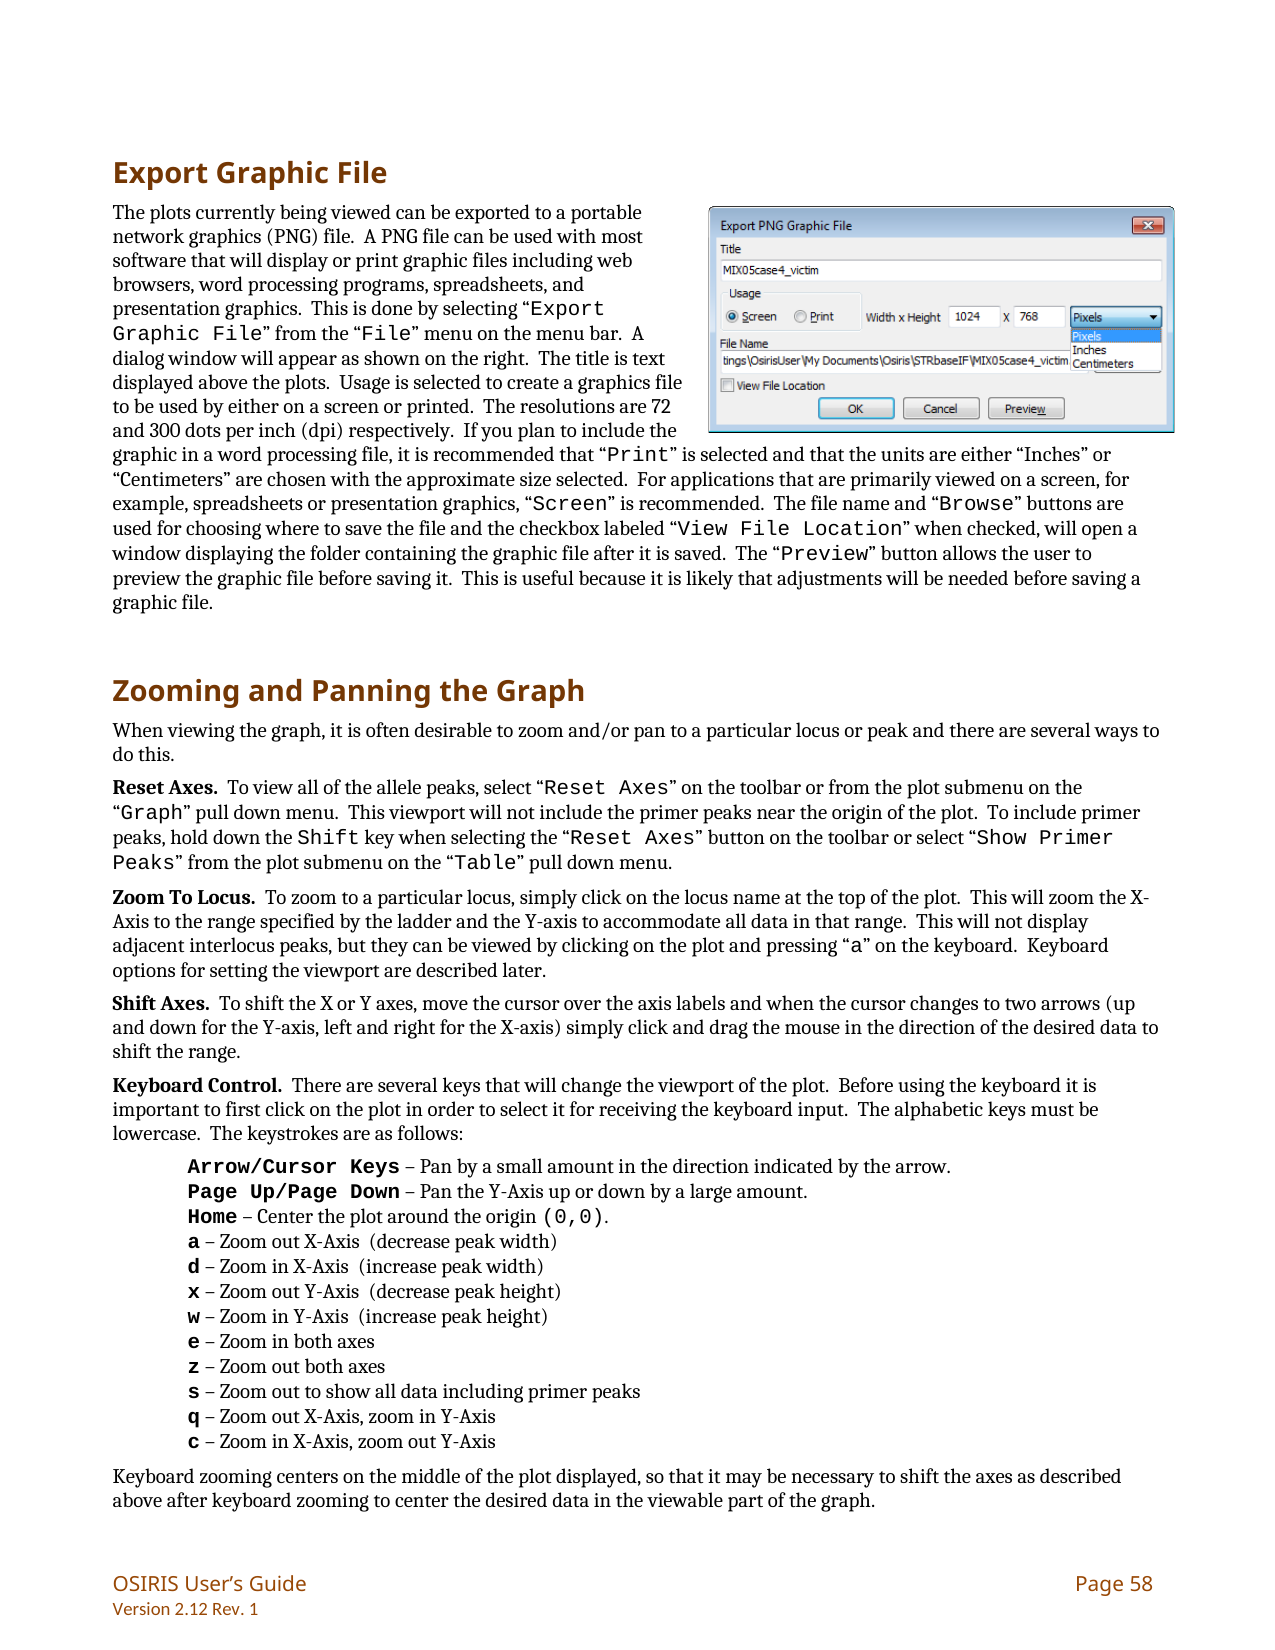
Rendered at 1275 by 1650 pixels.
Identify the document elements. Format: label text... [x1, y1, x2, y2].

subtitle Zooming and Panning the Graph [112, 671, 1162, 710]
text s – Zoom out to show all data including primer peaks [187, 1380, 1162, 1405]
text z – Zoom out both axes [187, 1355, 1162, 1380]
picture [708, 206, 1175, 433]
text Shift Axes. To shift the X or Y axes, move the cursor over the axis labels and when the cursor changes to two arrows (up and down for the Y-axis, left and right for the X-axis) simply click and drag the mouse in the direction of the desired data to shift the range. [112, 992, 1162, 1064]
text The plots currently being viewed can be exported to a portable network graphics (PNG) file. A PNG file can be used with most software that will display or print graphic files including web browsers, word processing programs, spreadsheets, and presentation graphics. This is done by selecting “Export Graphic File” from the “File” menu on the menu bar. A dialog window will appear as shown on the right. The title is text displayed above the plots. Usage is selected to create a graphics file to be used by either on a screen or printed. The resolutions are 72 and 300 dots per inch (dpi) respectively. If you plan to include the graphic in a word processing file, it is recommended that “Print” is selected and that the units are either “Inches” or “Centimeters” are chosen with the approximate size selected. For applications that are primarily viewed on a screen, for example, spreadsheets or presentation graphics, “Screen” is recommended. The file name and “Browse” buttons are used for choosing where to save the file and the checkbox labeled “View File Location” when checked, will open a window displaying the folder containing the graphic file after it is saved. The “Preview” button allows the user to preview the graphic file before saving it. This is useful because it is likely that adjustments will be needed before saving a graphic file. [112, 201, 1162, 614]
text a – Zoom out X-Axis (decrease peak width) [187, 1230, 1162, 1255]
text d – Zoom in X-Axis (increase peak width) [187, 1255, 1162, 1280]
text When viewing the graph, it is often desirable to zoom and/or pan to a particular locus or peak and there are several ways to do this. [112, 718, 1162, 766]
text x – Zoom out Y-Axis (decrease peak height) [187, 1280, 1162, 1305]
text q – Zoom out X-Axis, zoom in Y-Axis [187, 1405, 1162, 1430]
text Arrow/Cursor Keys – Pan by a small amount in the direction indicated by the arrow. [187, 1155, 1162, 1180]
text w – Zoom in Y-Axis (increase peak height) [187, 1305, 1162, 1330]
text Keyboard zooming centers on the middle of the plot displayed, so that it may be necessary to shift the axes as described above after keyboard zooming to center the desired data in the viewable part of the graph. [112, 1464, 1162, 1512]
text c – Zoom in X-Axis, zoom out Y-Axis [187, 1430, 1162, 1455]
text Page Up/Page Down – Pan the Y-Axis up or down by a large amount. [187, 1180, 1162, 1205]
text Home – Center the plot around the origin (0,0). [187, 1205, 1162, 1230]
text Keyboard Control. There are several keys that will change the viewport of the plot. Before using the keyboard it is important to first click on the plot in order to select it for receiving the keyboard input. The alphabetic keys must be lowercase. The keystrokes are as follows: [112, 1073, 1162, 1145]
text Reset Axes. To view all of the allele peaks, select “Reset Axes” on the toolbar or from the plot submenu on the “Graph” pull down menu. This viewport will not include the primer peaks near the origin of the plot. To include primer peaks, hold down the Shift key when selecting the “Reset Axes” button on the toolbar or select “Show Primer Peaks” from the plot submenu on the “Table” pull down menu. [112, 776, 1162, 876]
subtitle Export Graphic File [112, 153, 1162, 192]
text e – Zoom in both axes [187, 1330, 1162, 1355]
text Zoom To Locus. To zoom to a particular locus, simply click on the locus name at the top of the plot. This will zoom the X-Axis to the range specified by the ladder and the Y-axis to accommodate all data in that range. This will not display adjacent interlocus peaks, but they can be viewed by clicking on the plot and pressing “a” on the keyboard. Keyboard options for setting the viewport are described later. [112, 886, 1162, 982]
